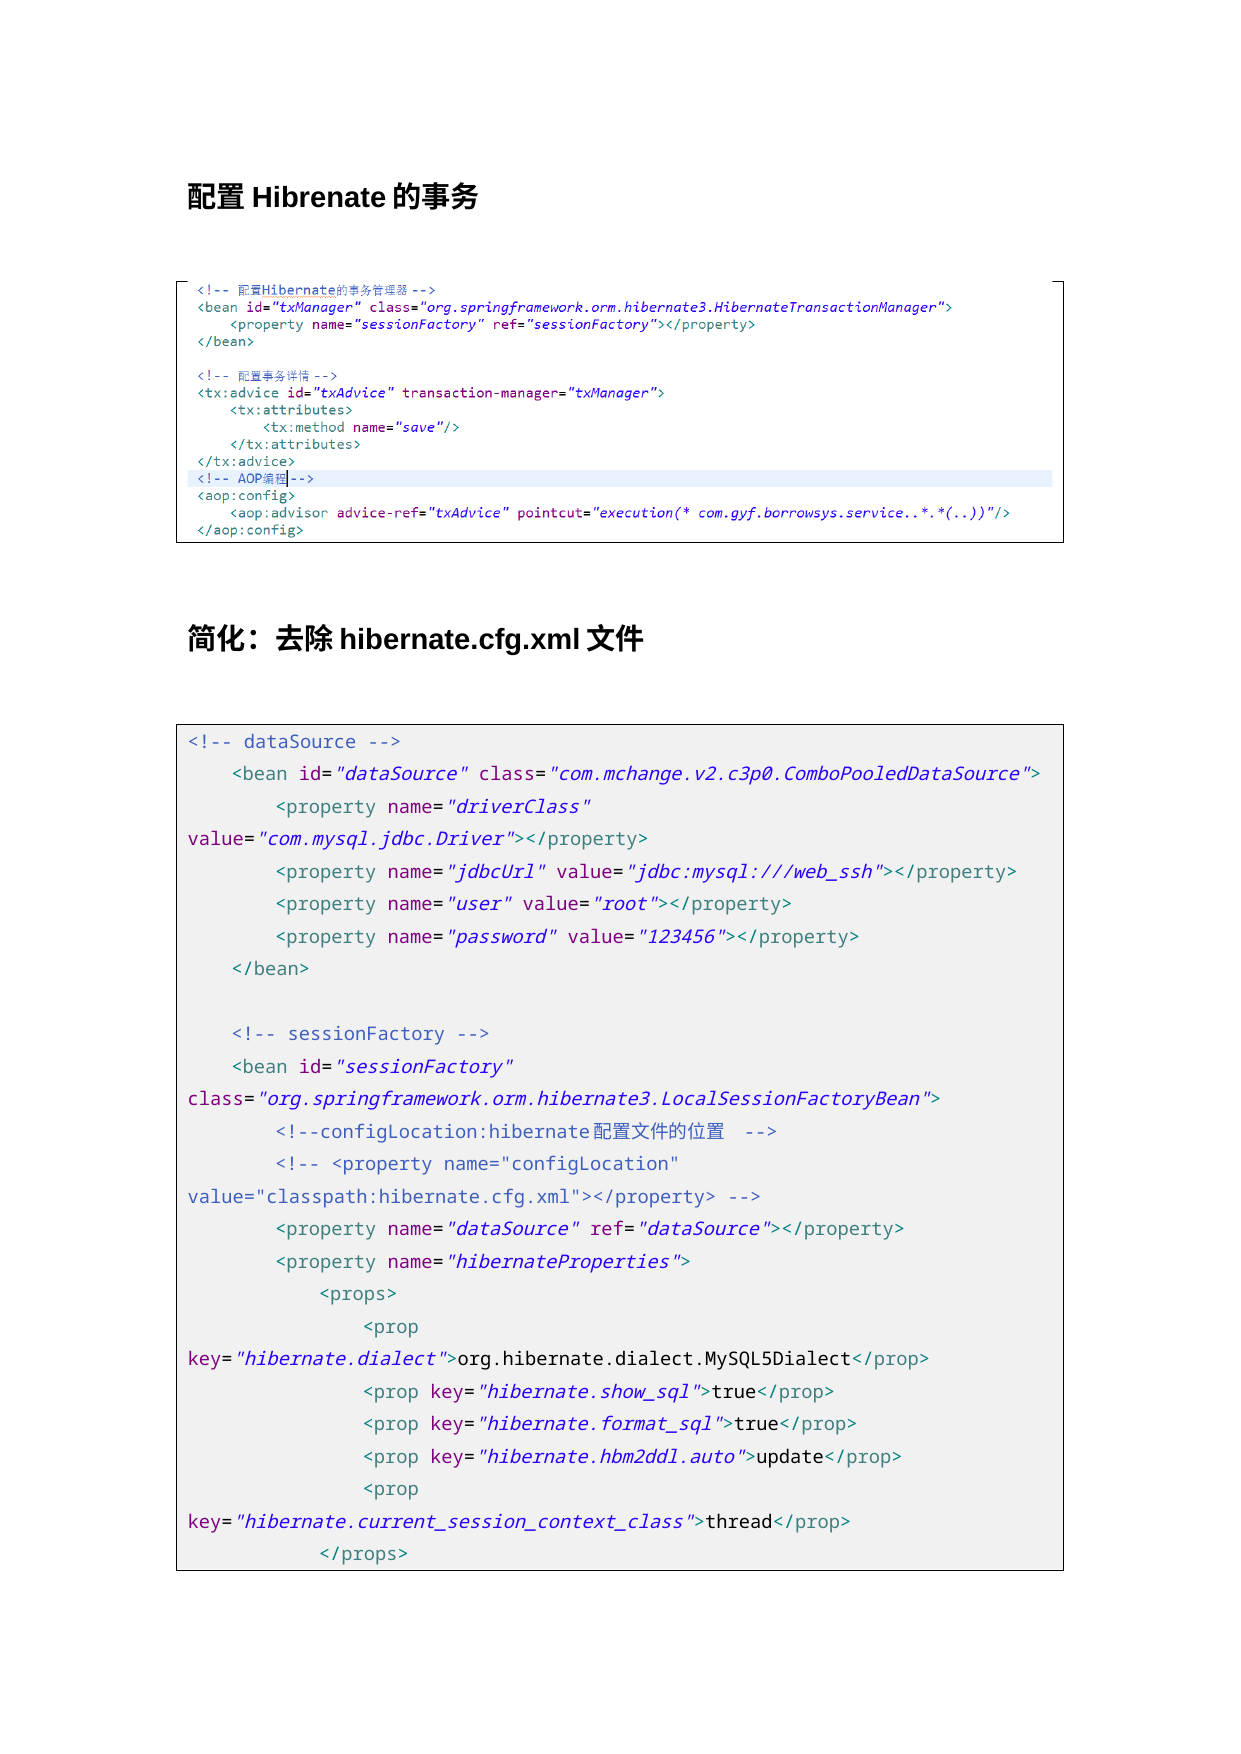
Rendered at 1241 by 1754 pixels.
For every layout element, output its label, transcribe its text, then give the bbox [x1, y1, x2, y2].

subtitle 配置Hibrenate的事务 [187, 162, 1053, 227]
table_header [177, 282, 1063, 542]
subtitle 简化：去除hibernate.cfg.xml文件 [187, 604, 1053, 669]
picture [187, 281, 1053, 538]
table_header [177, 725, 1063, 1569]
